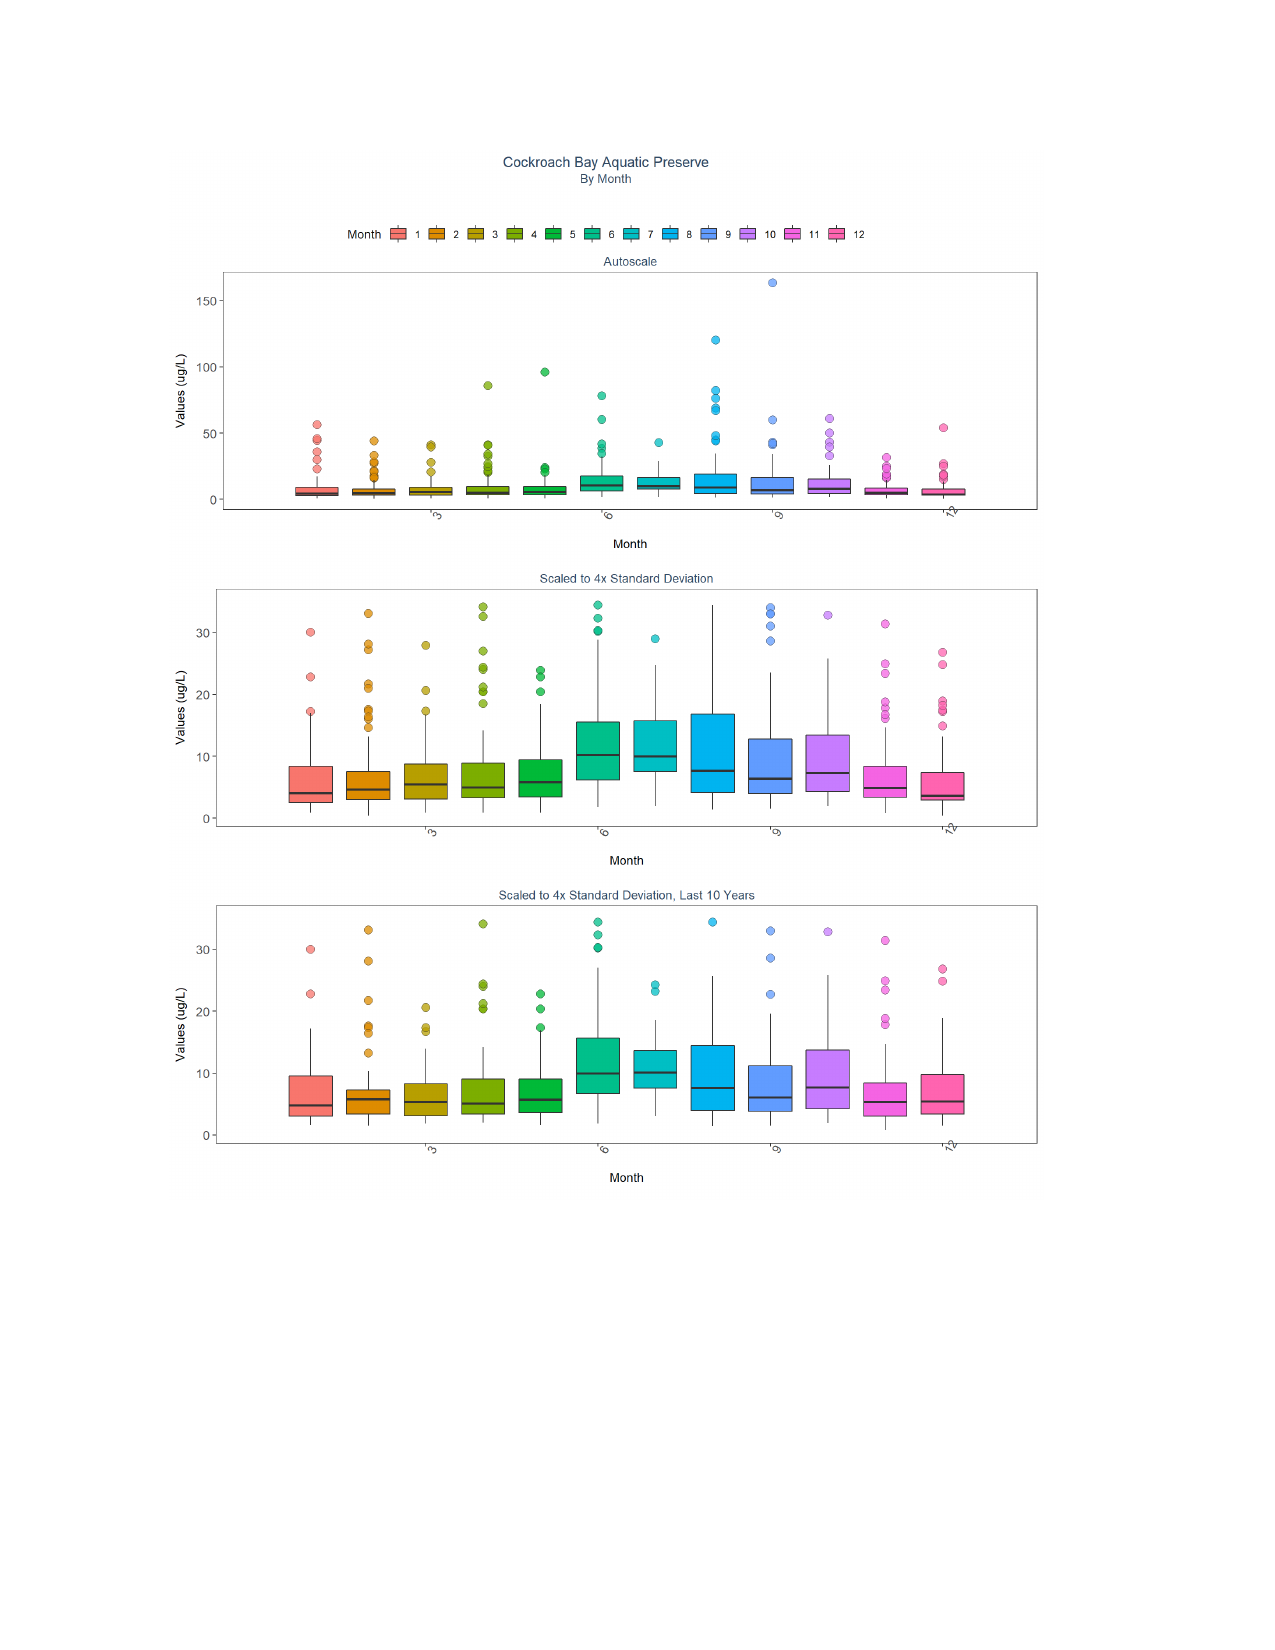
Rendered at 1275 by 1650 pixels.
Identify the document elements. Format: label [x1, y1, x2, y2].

picture [168, 150, 1044, 1200]
